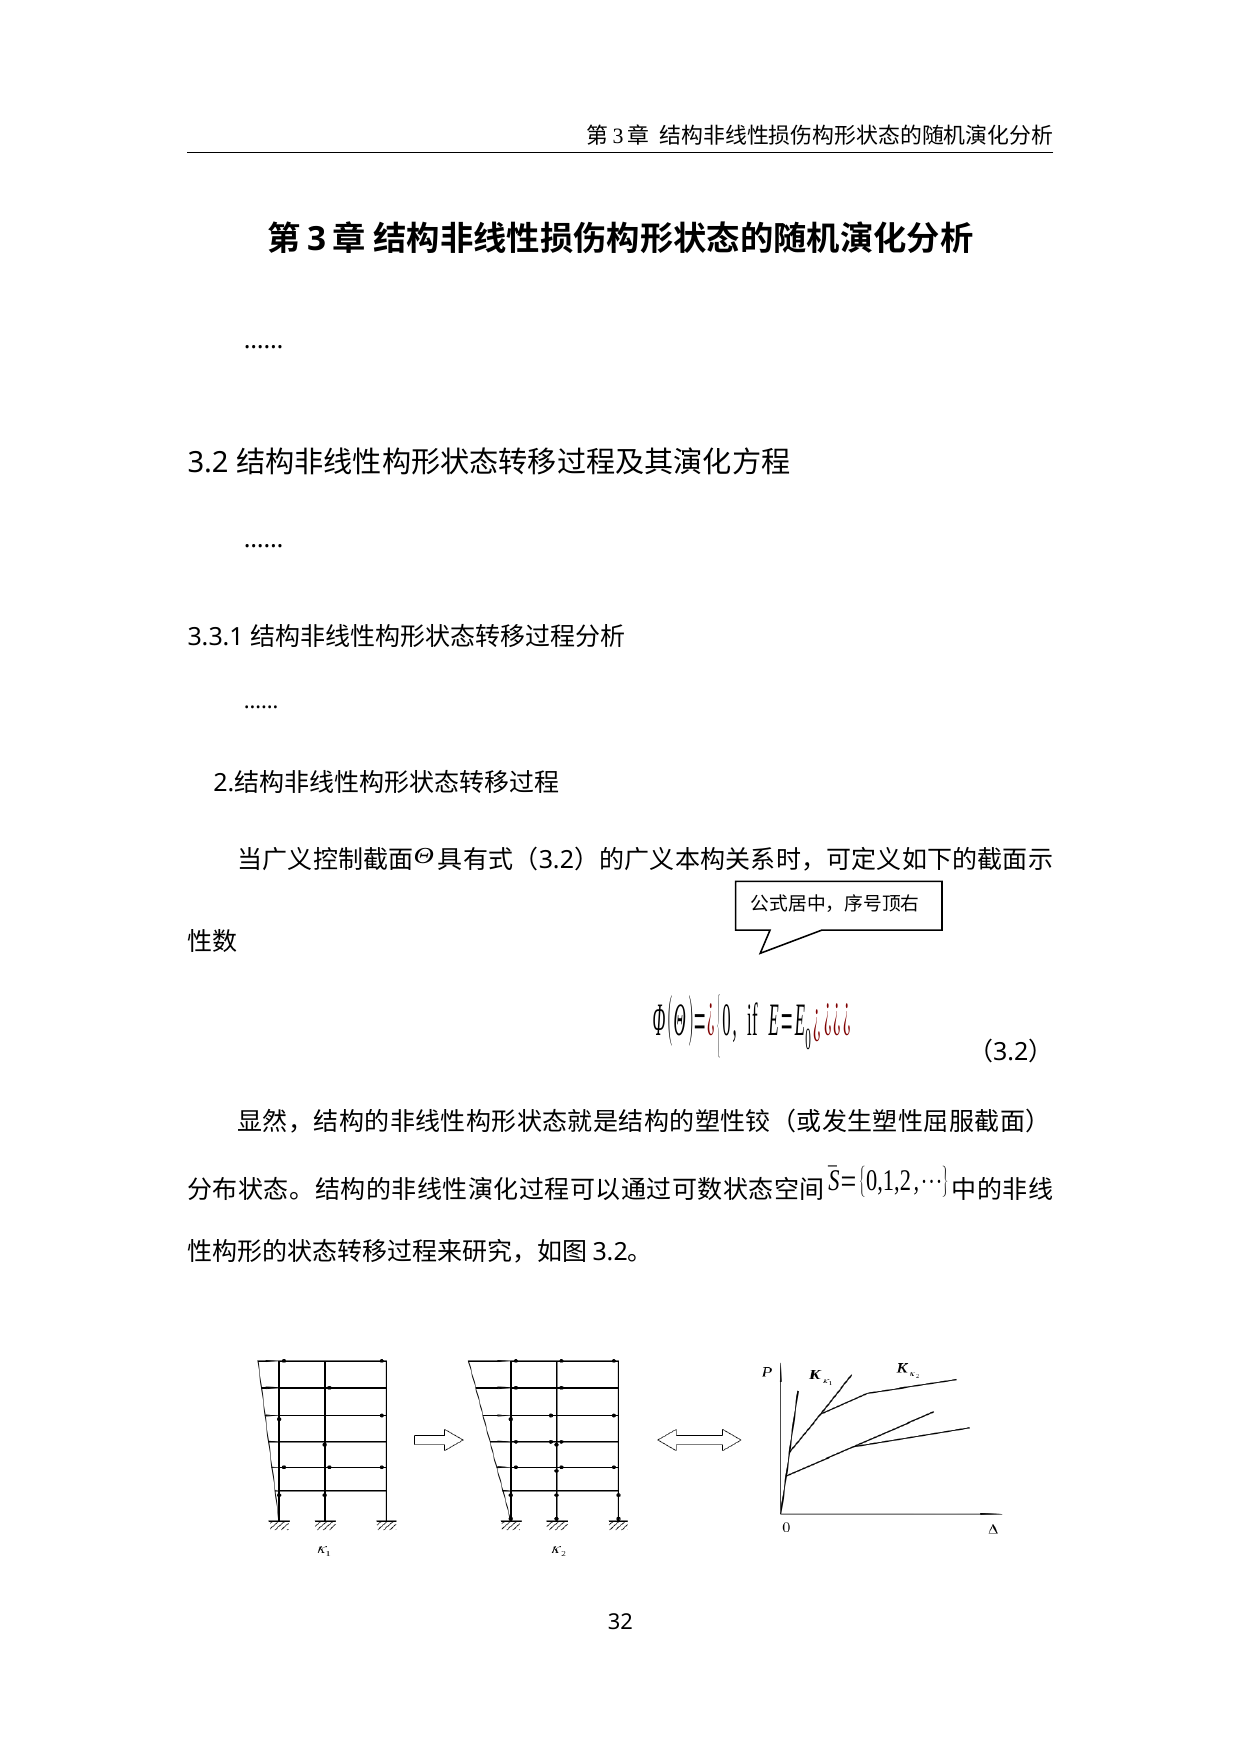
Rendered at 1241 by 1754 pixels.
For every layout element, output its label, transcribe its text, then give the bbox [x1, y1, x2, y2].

text 显然，结构的非线性构形状态就是结构的塑性铰（或发生塑性屈服截面）分布状态。结构的非线性演化过程可以通过可数状态空间中的非线性构形的状态转移过程来研究，如图3.2。 [187, 1087, 1053, 1282]
text 2.结构非线性构形状态转移过程 [187, 748, 1053, 813]
text …… [187, 683, 1053, 716]
text …… [187, 306, 1053, 371]
text 当广义控制截面具有式（3.2）的广义本构关系时，可定义如下的截面示性数 [187, 826, 1053, 972]
text （3.2） [187, 981, 1053, 1078]
text 3.2 结构非线性构形状态转移过程及其演化方程 [187, 428, 1053, 493]
text 3.3.1 结构非线性构形状态转移过程分析 [187, 602, 1053, 667]
text 第3章 结构非线性损伤构形状态的随机演化分析 [187, 203, 1053, 268]
text …… [187, 505, 1053, 570]
